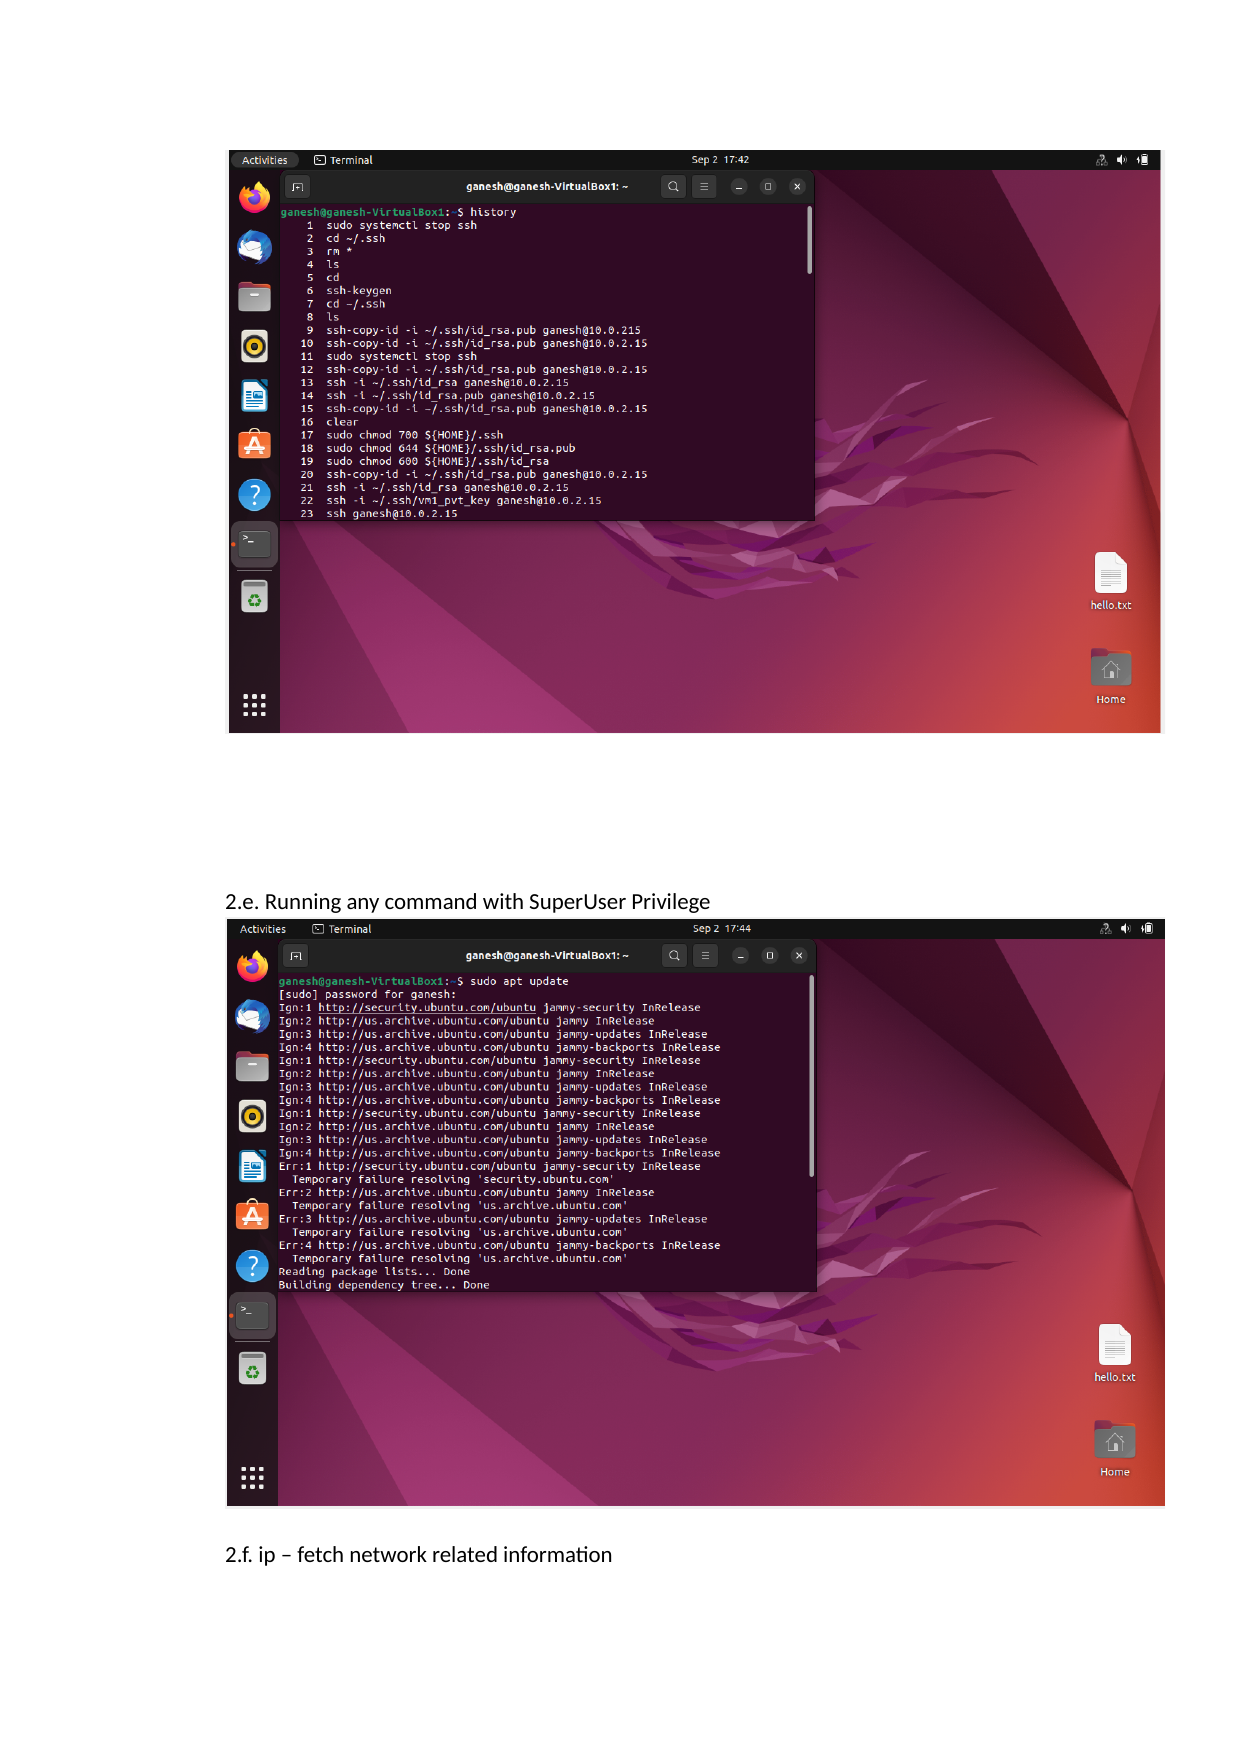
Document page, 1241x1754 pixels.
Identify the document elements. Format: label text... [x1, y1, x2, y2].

picture [225, 150, 1166, 734]
list 2.f. ip – fetch network related information [225, 1541, 1090, 1569]
list 2.e. Running any command with SuperUser Privilege [225, 887, 1090, 915]
picture [225, 917, 1166, 1509]
